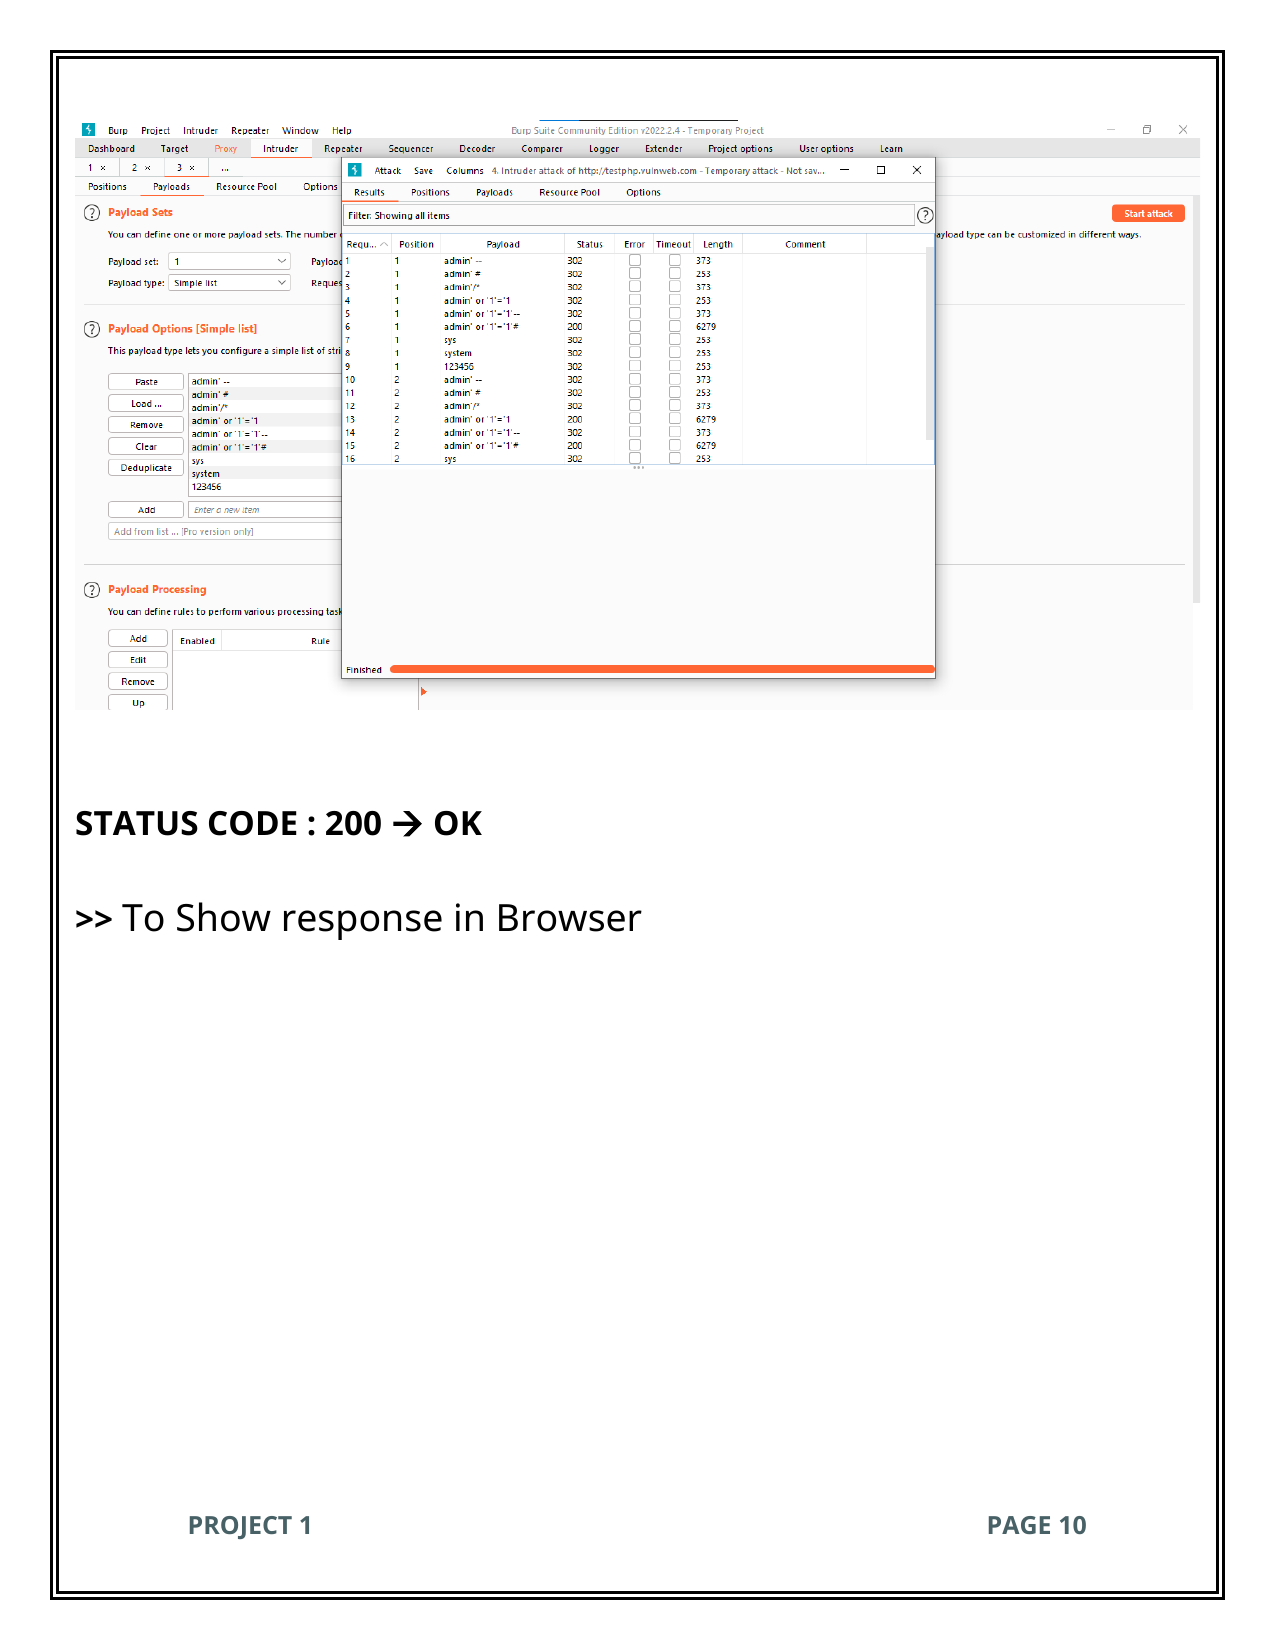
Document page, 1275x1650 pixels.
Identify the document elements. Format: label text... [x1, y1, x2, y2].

text STATUS CODE : 200 OK [75, 800, 1200, 846]
text >> To Show response in Browser [75, 891, 1200, 942]
picture [75, 120, 1200, 710]
